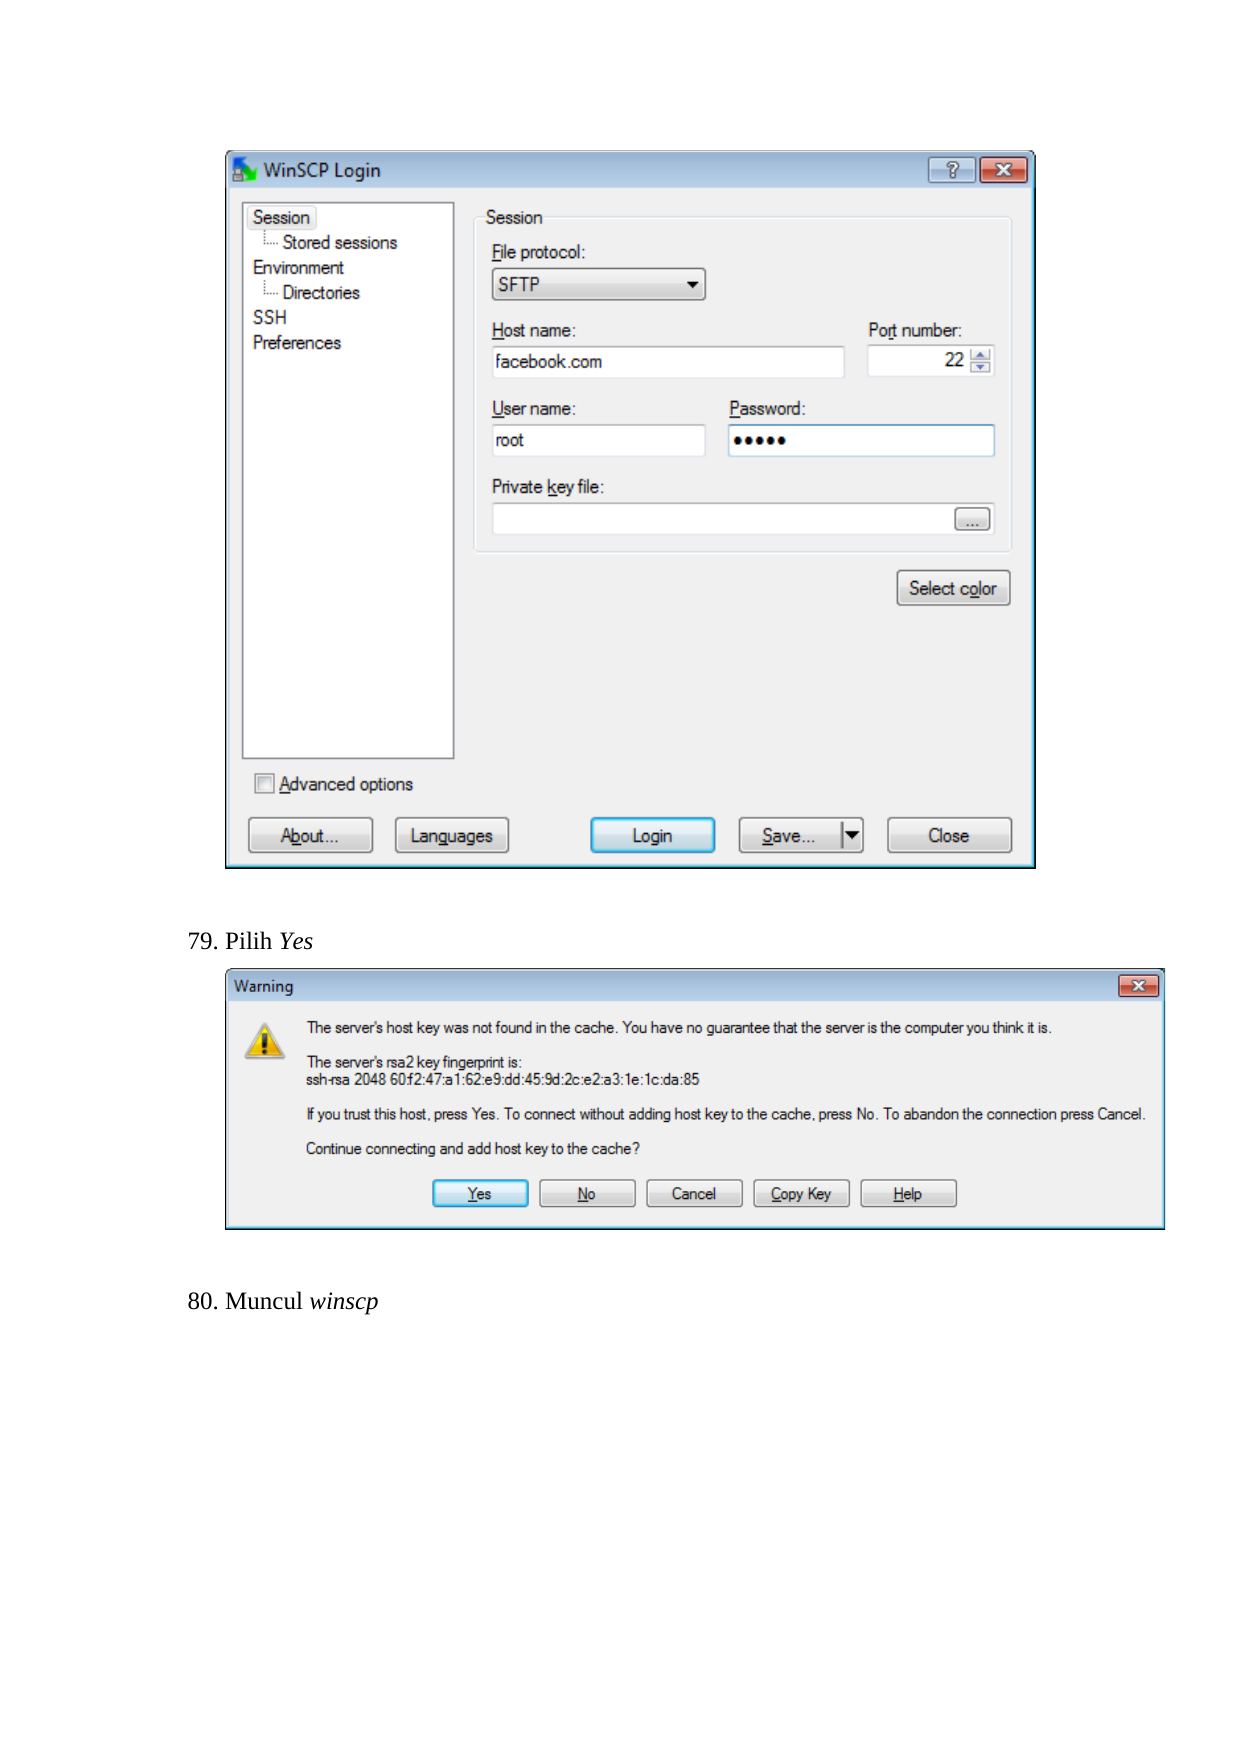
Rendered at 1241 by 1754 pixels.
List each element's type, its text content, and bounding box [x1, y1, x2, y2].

picture [225, 968, 1166, 1230]
list Muncul winscp [187, 1286, 1090, 1315]
list Pilih Yes [187, 926, 1090, 954]
picture [225, 150, 1036, 869]
